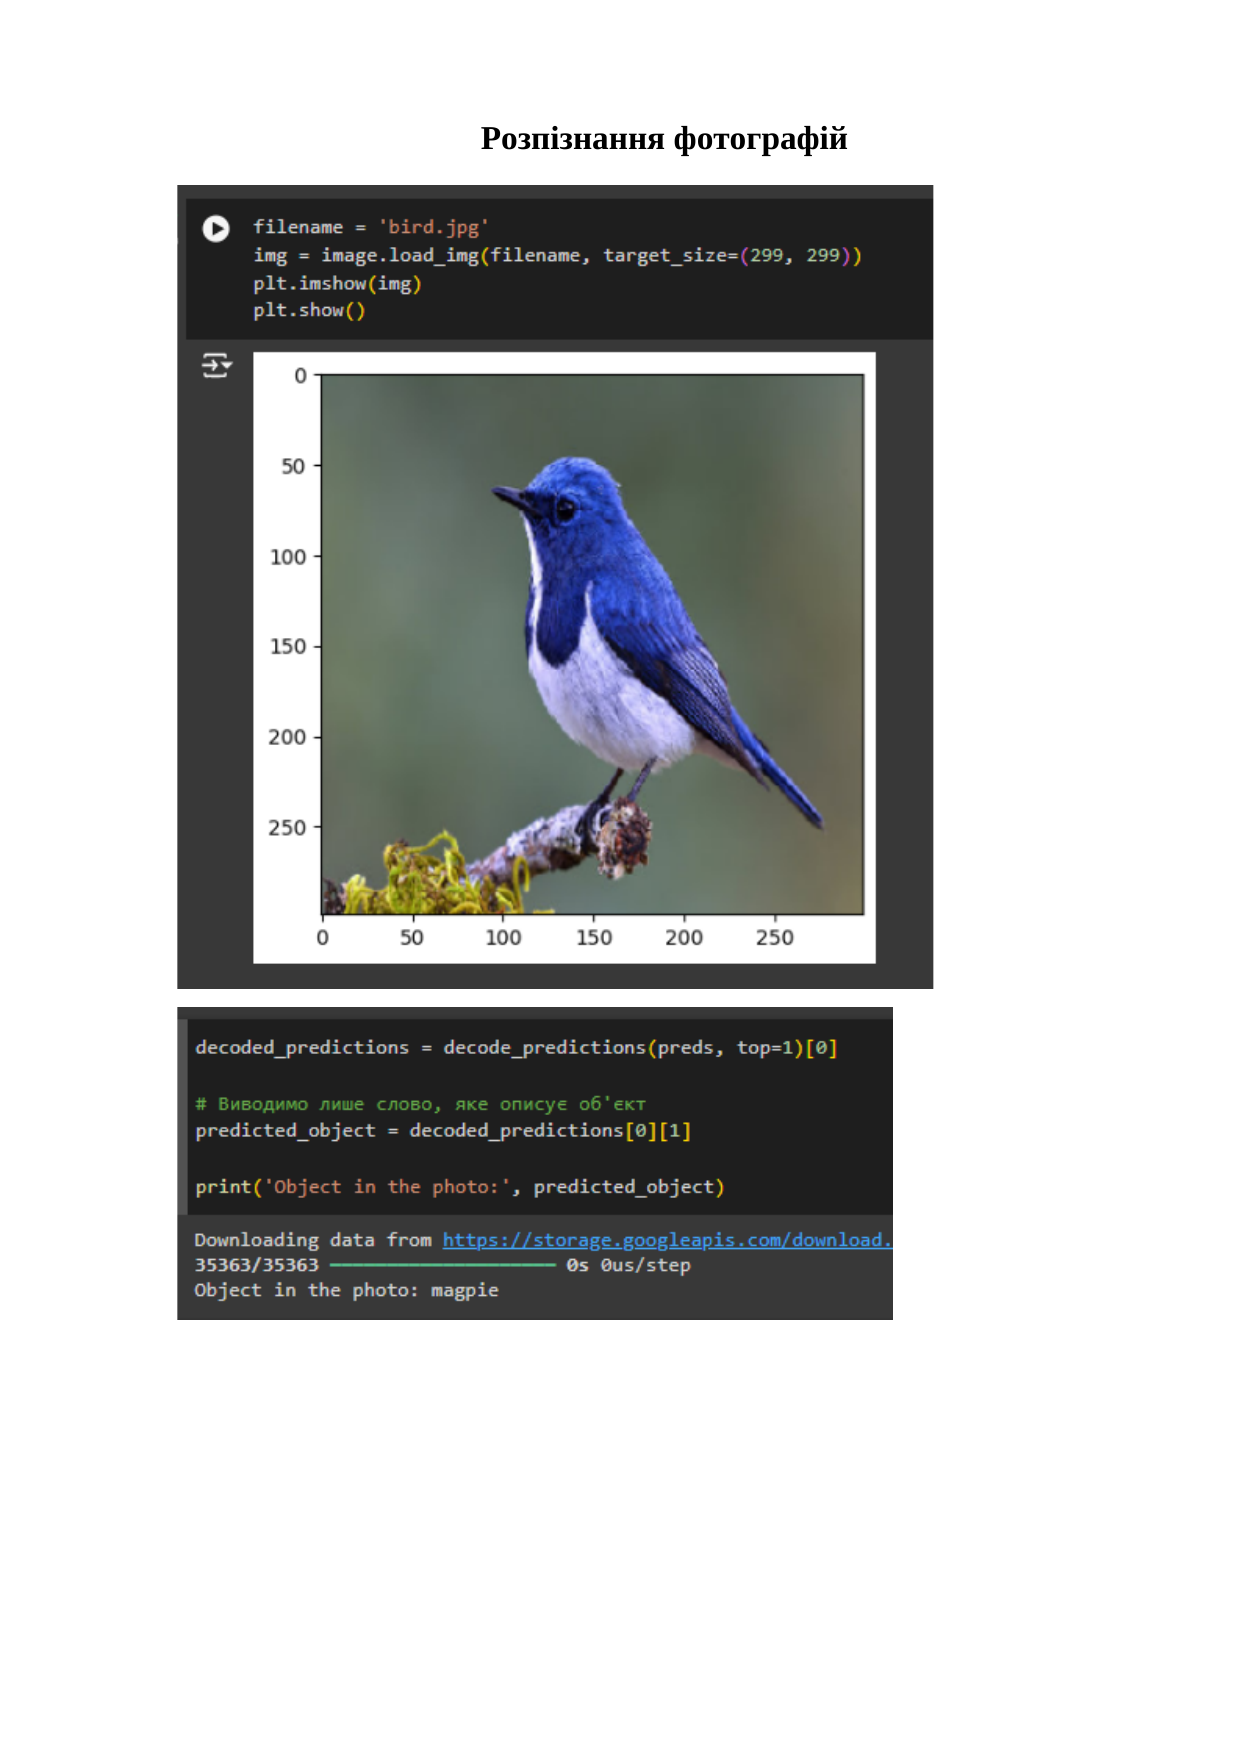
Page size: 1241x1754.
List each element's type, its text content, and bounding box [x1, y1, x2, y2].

text Розпізнання фотографій [177, 118, 1152, 156]
picture [177, 1007, 893, 1320]
picture [177, 185, 934, 989]
